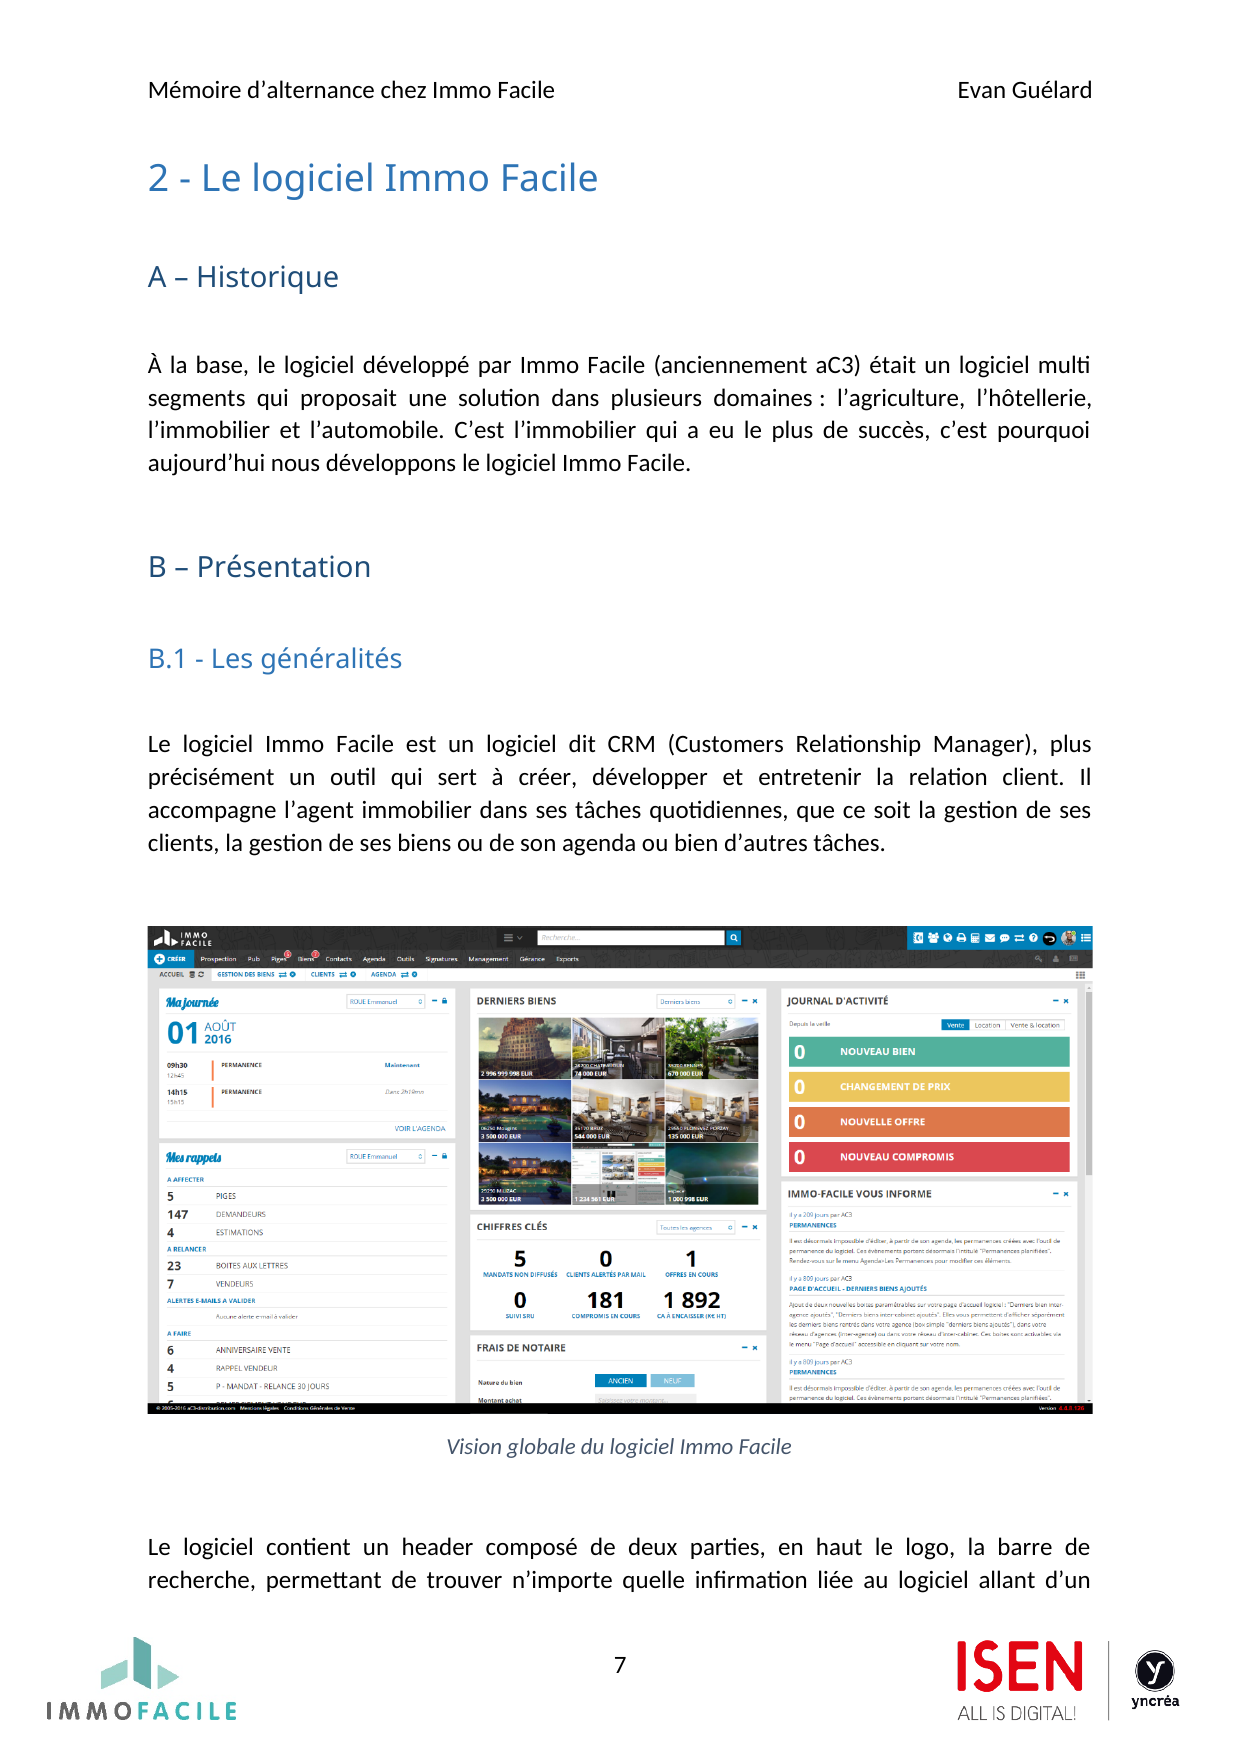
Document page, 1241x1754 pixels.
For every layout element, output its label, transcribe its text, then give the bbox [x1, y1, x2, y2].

picture [1030, 934, 1037, 941]
picture [47, 1637, 236, 1720]
picture [929, 933, 938, 942]
subtitle B – Présentation [148, 547, 1093, 586]
subtitle 2 - Le logiciel Immo Facile [148, 152, 1093, 203]
text Le logiciel Immo Facile est un logiciel dit CRM (Customers Relationship Manager), plus précisément un outil qui sert à créer, développer et entretenir la relation client. Il accompagne l’agent immobilier dans ses tâches quotidiennes, que ce soit la gestion de ses clients, la gestion de ses biens ou de son agenda ou bien d’autres tâches. [148, 728, 1093, 858]
picture [147, 926, 1093, 1414]
picture [986, 935, 995, 941]
text À la base, le logiciel développé par Immo Facile (anciennement aC3) était un logiciel multi segments qui proposait une solution dans plusieurs domaines : l’agriculture, l’hôtellerie, l’immobilier et l’automobile. C’est l’immobilier qui a eu le plus de succès, c’est pourquoi aujourd’hui nous développons le logiciel Immo Facile. [148, 349, 1093, 478]
picture [1062, 931, 1075, 945]
picture [1001, 935, 1009, 941]
picture [914, 933, 923, 943]
picture [931, 1638, 1200, 1721]
subtitle A – Historique [148, 256, 1093, 296]
subtitle B.1 - Les généralités [148, 639, 1093, 676]
text Vision globale du logiciel Immo Facile [148, 1432, 1093, 1461]
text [148, 1531, 1093, 1594]
picture [1044, 933, 1055, 944]
picture [1082, 935, 1090, 941]
picture [944, 934, 952, 941]
picture [155, 954, 164, 964]
picture [972, 934, 979, 942]
